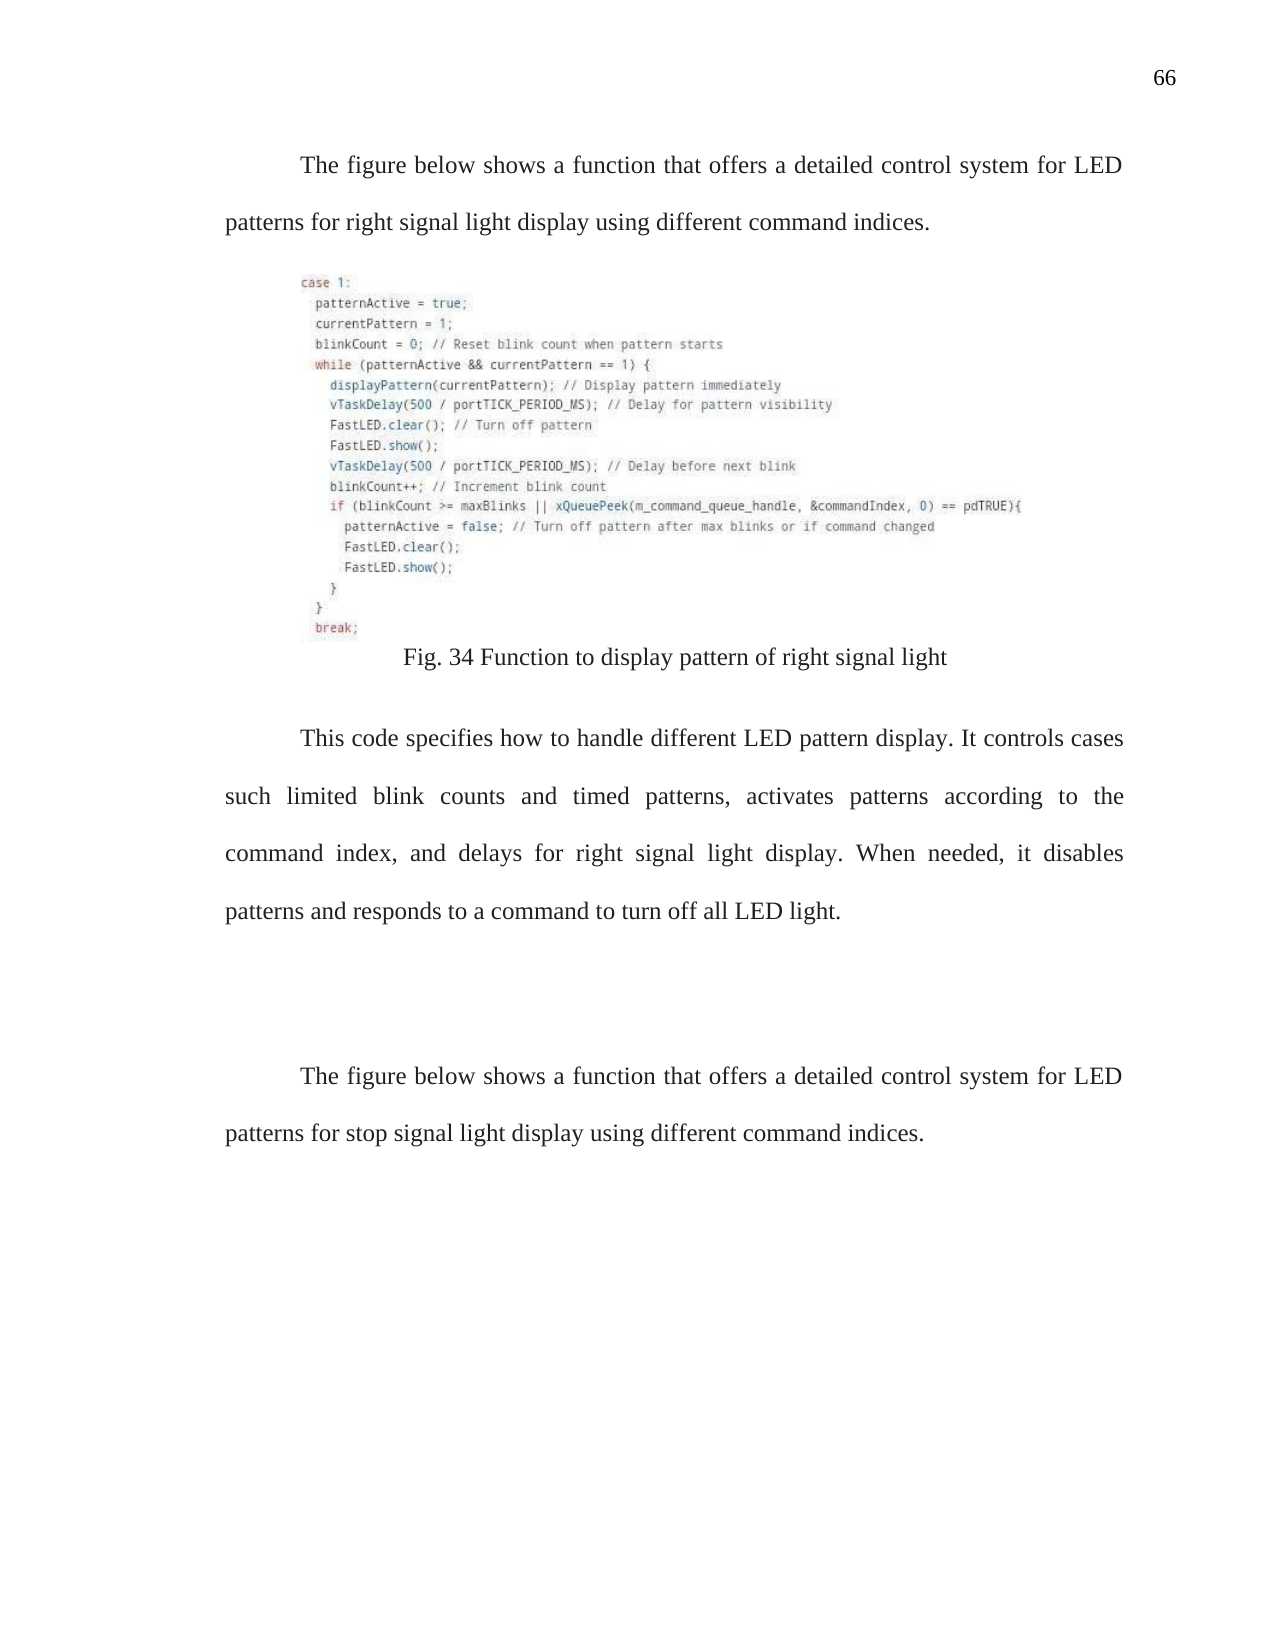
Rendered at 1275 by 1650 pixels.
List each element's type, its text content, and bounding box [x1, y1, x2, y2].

text This code specifies how to handle different LED pattern display. It controls cases such limited blink counts and timed patterns, activates patterns according to the command index, and delays for right signal light display. When needed, it disables patterns and responds to a command to turn off all LED light. [225, 723, 1125, 924]
text Fig. 34 Function to display pattern of right signal light [402, 642, 948, 670]
text The figure below shows a function that offers a detailed control system for LED patterns for right signal light display using different command indices. [225, 150, 1124, 236]
text The figure below shows a function that offers a detailed control system for LED patterns for stop signal light display using different command indices. [225, 1061, 1124, 1147]
picture [300, 274, 1022, 642]
